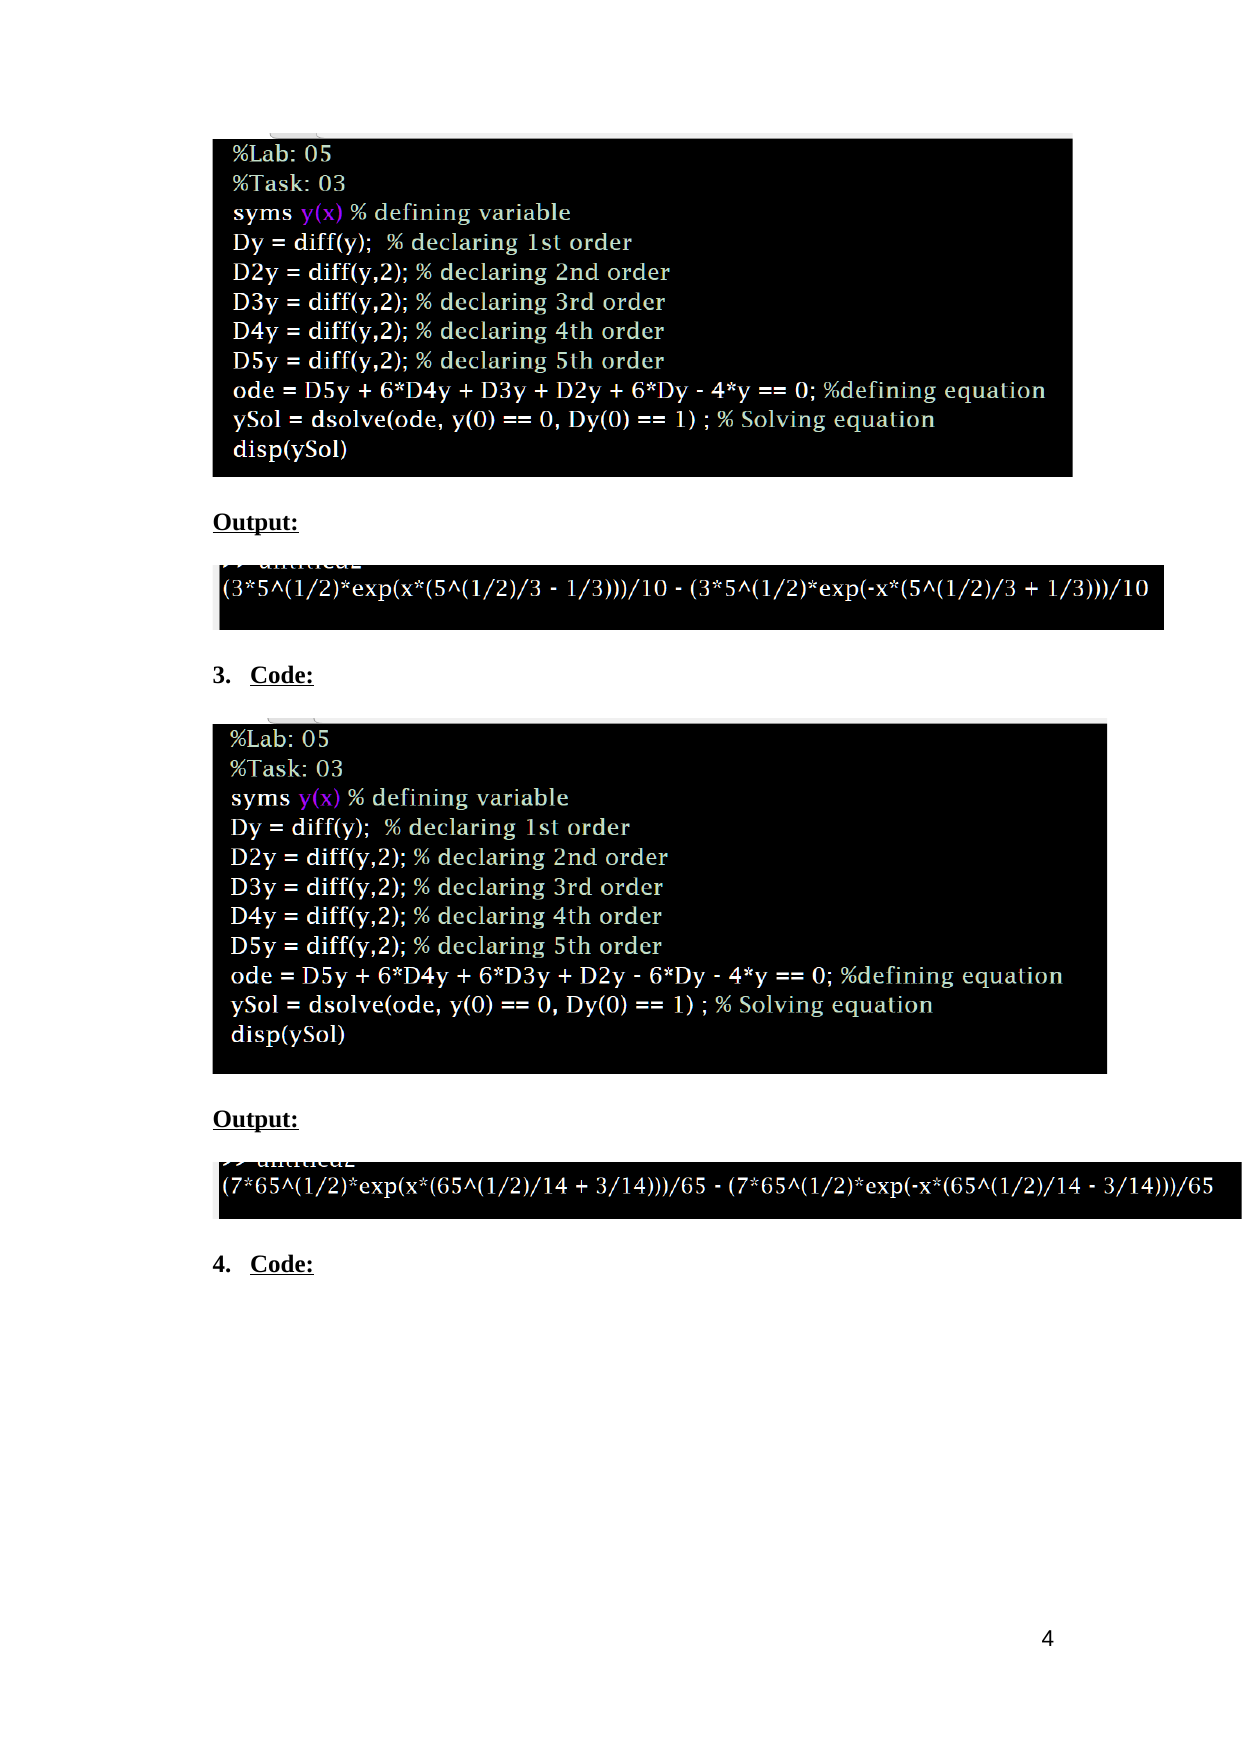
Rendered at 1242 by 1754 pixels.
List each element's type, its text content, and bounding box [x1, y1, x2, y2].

list Code: [212, 660, 1067, 688]
picture [212, 133, 1073, 477]
list Code: [212, 1249, 1067, 1277]
picture [212, 1162, 1242, 1219]
picture [212, 565, 1164, 630]
text Output: [212, 1104, 1067, 1132]
picture [212, 718, 1108, 1074]
text Output: [212, 507, 1067, 535]
